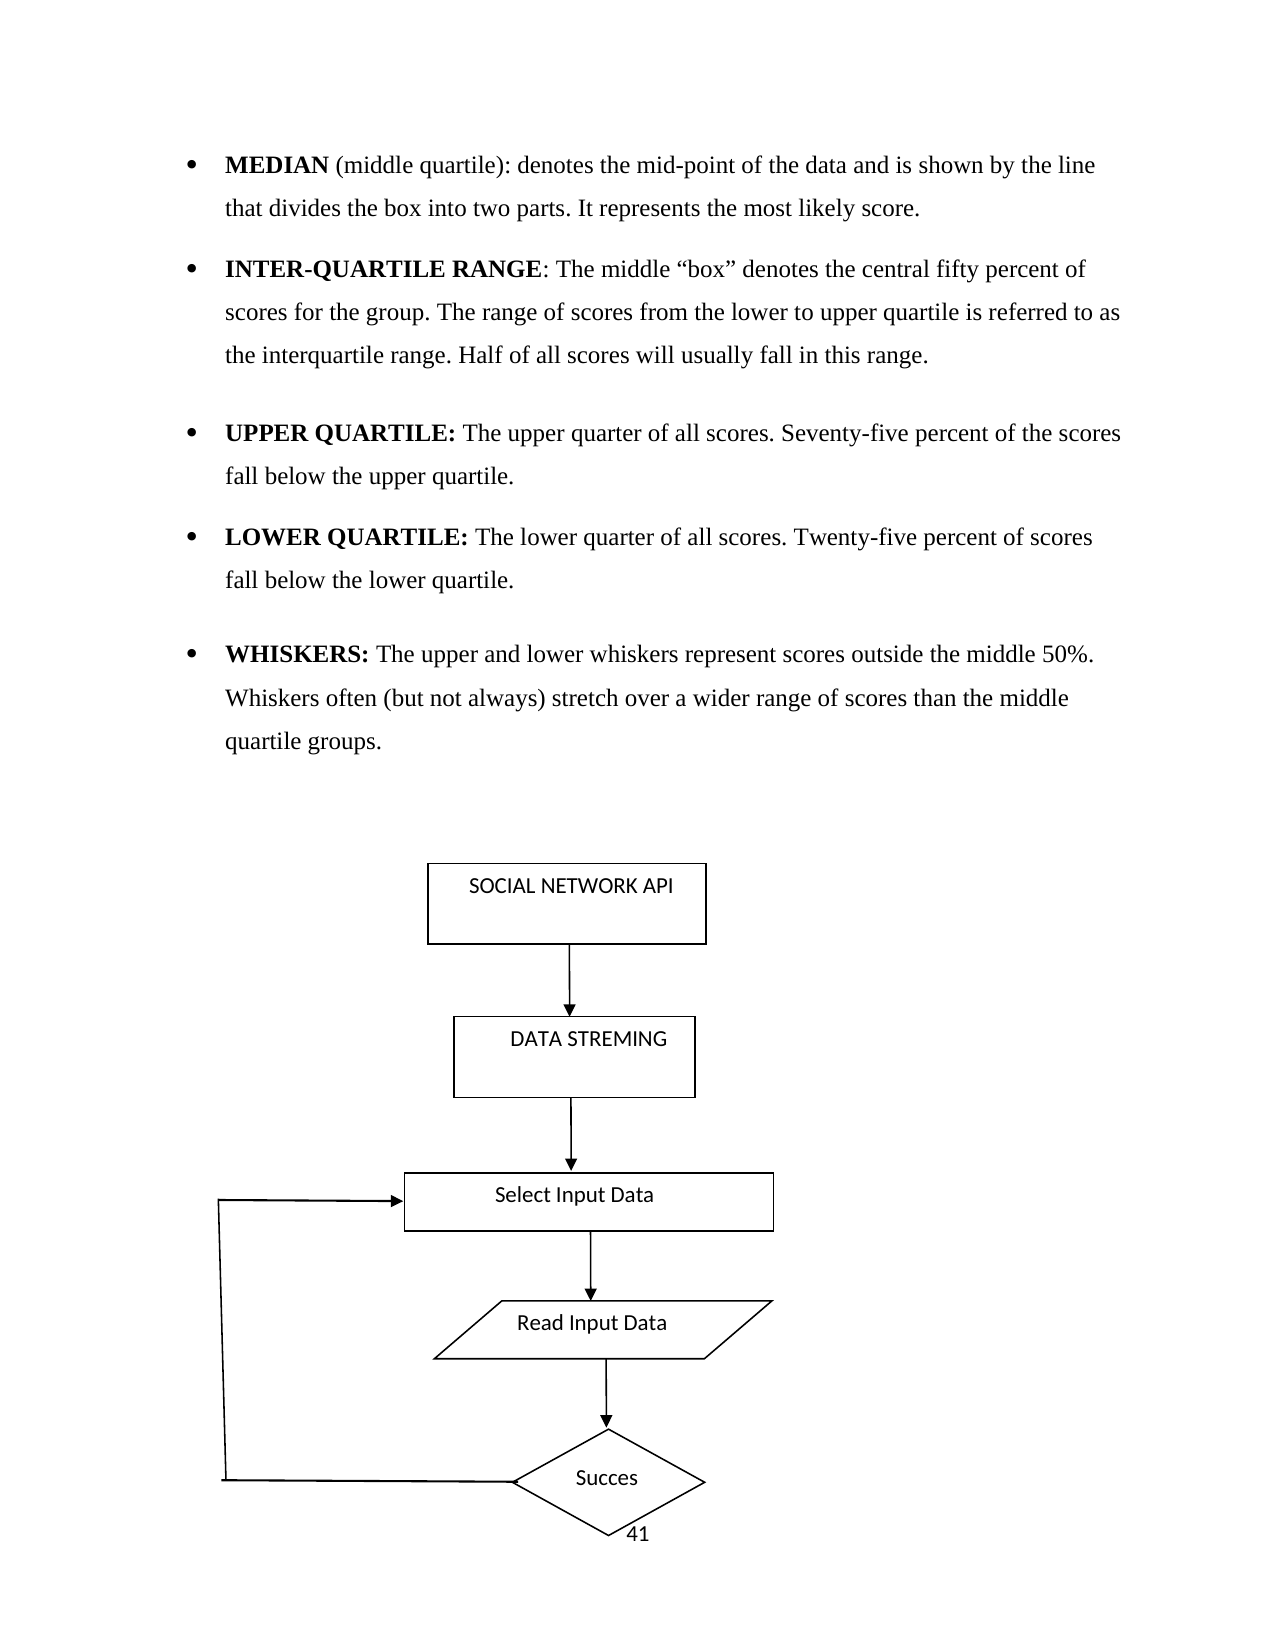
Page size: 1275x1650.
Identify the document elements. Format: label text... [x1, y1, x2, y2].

list UPPER QUARTILE: The upper quarter of all scores. Seventy-five percent of the scores fall below the upper quartile. [187, 418, 1125, 490]
list WHISKERS: The upper and lower whiskers represent scores outside the middle 50%. Whiskers often (but not always) stretch over a wider range of scores than the middle quartile groups. [187, 639, 1125, 754]
list LOWER QUARTILE: The lower quarter of all scores. Twenty-five percent of scores fall below the lower quartile. [187, 522, 1125, 594]
list MEDIAN (middle quartile): denotes the mid-point of the data and is shown by the line that divides the box into two parts. It represents the most likely score. [187, 150, 1125, 222]
list INTER-QUARTILE RANGE: The middle “box” denotes the central fifty percent of scores for the group. The range of scores from the lower to upper quartile is referred to as the interquartile range. Half of all scores will usually fall in this range. [187, 254, 1125, 369]
